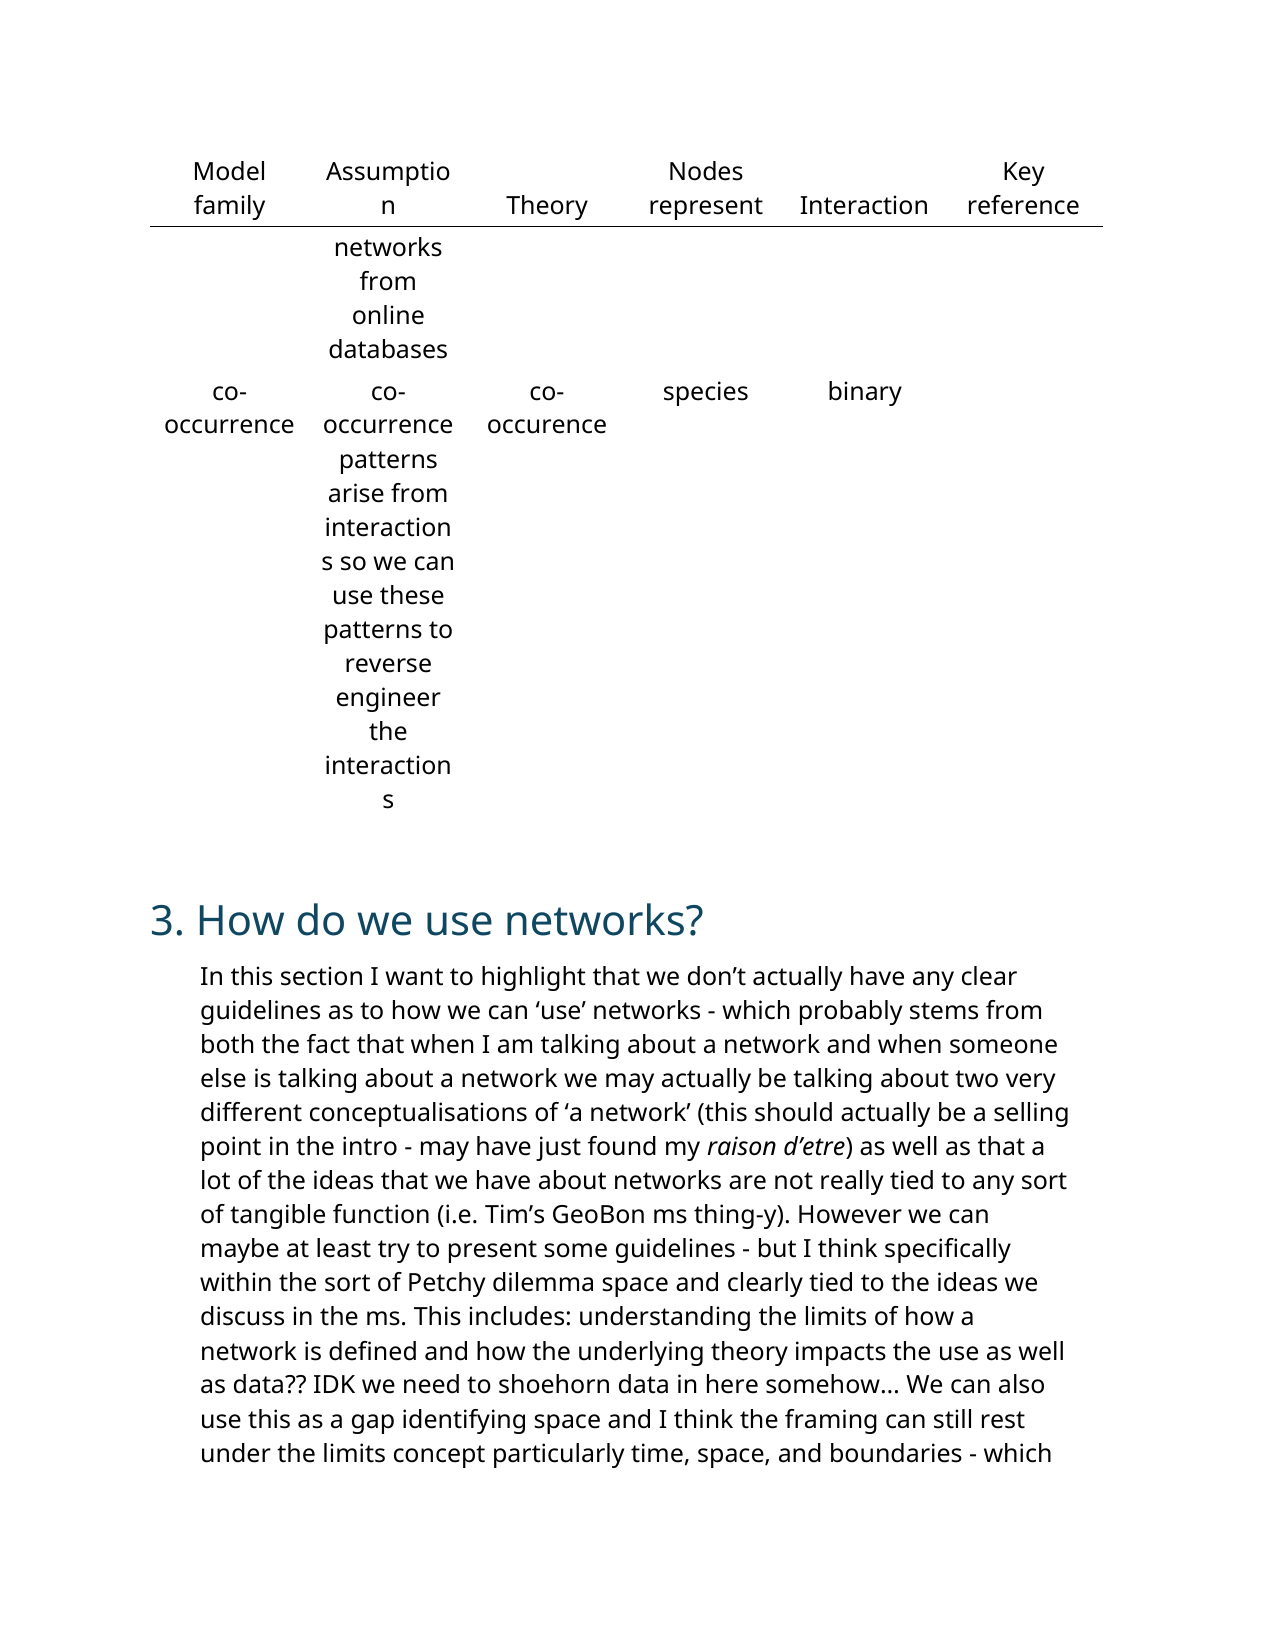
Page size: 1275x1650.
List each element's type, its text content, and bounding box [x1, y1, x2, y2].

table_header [139, 150, 1114, 854]
subtitle 3. How do we use networks? [150, 891, 1125, 948]
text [200, 958, 1075, 1469]
